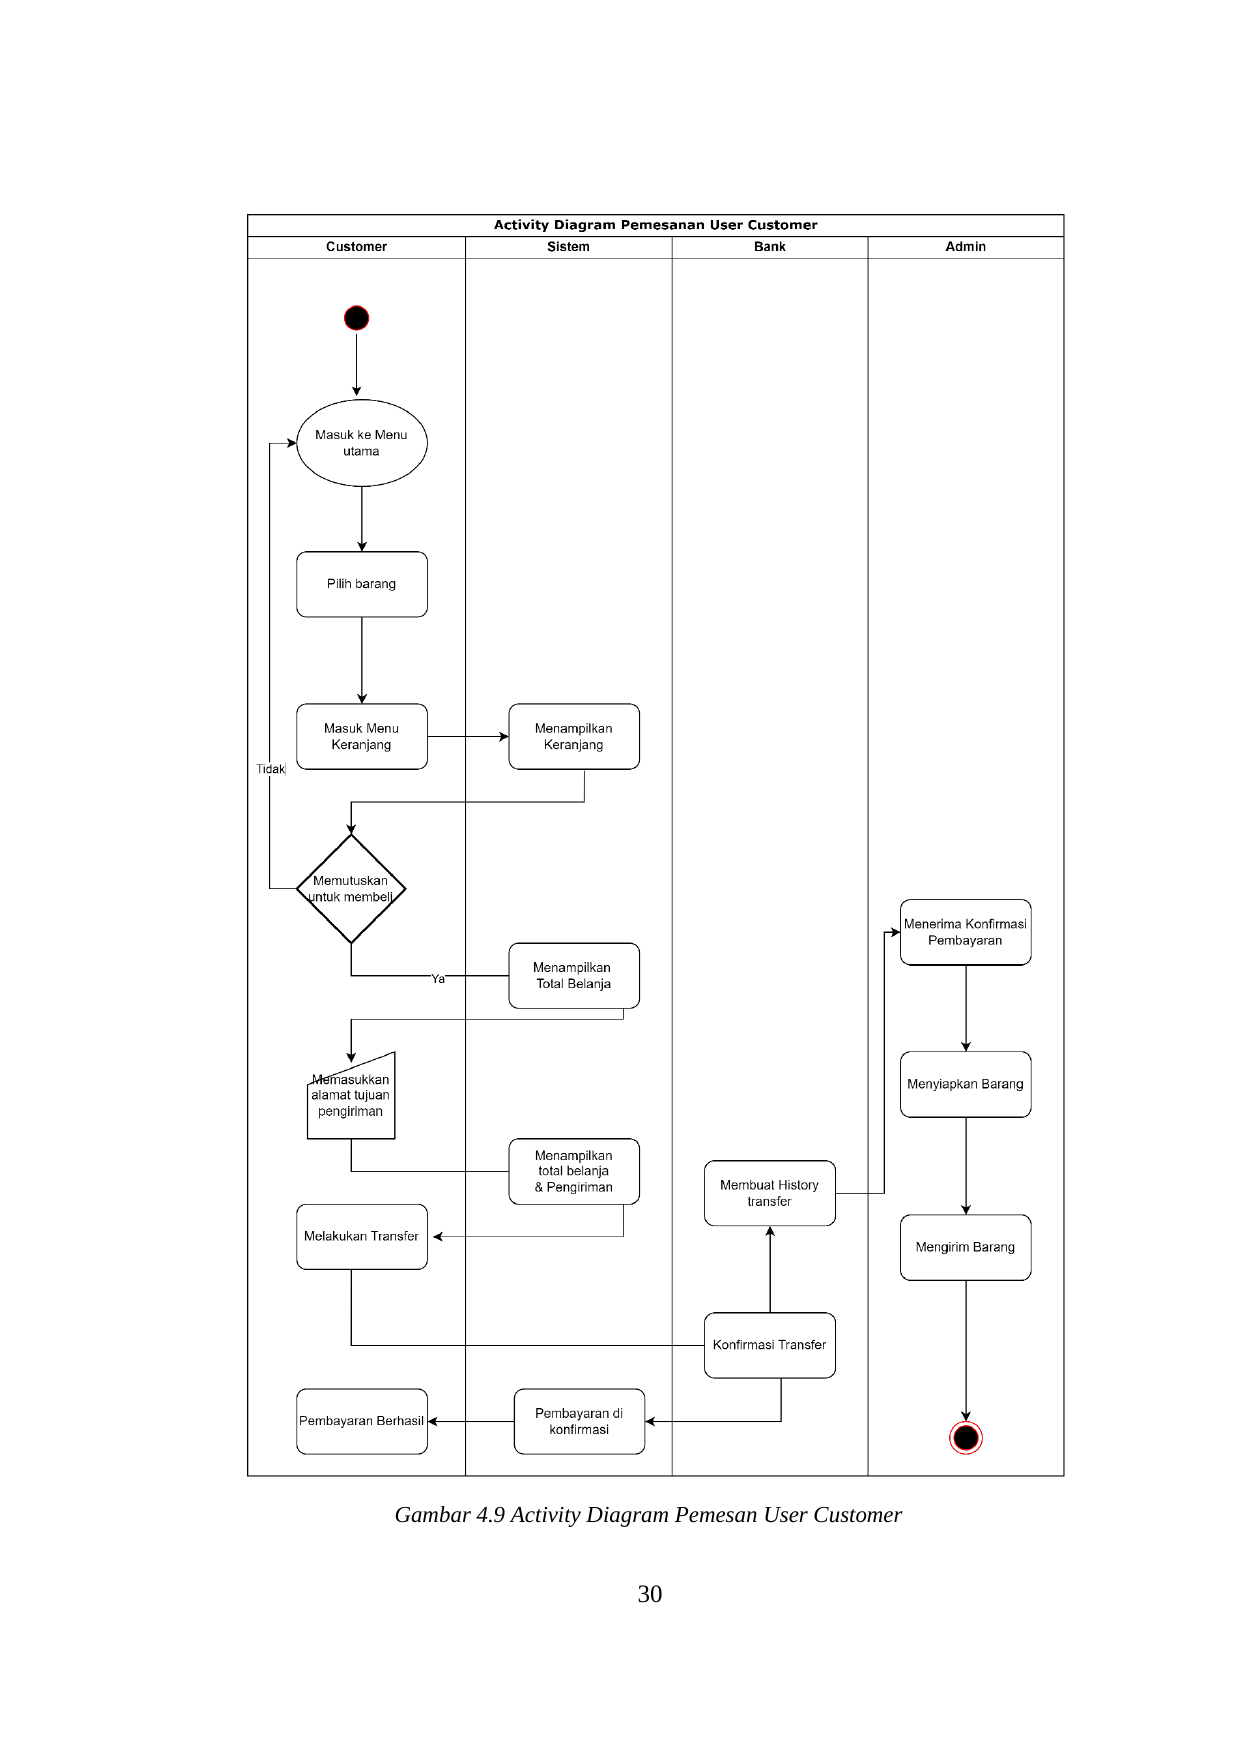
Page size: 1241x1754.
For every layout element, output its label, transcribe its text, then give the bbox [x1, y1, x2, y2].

text Gambar 4.9 Activity Diagram Pemesan User Customer [236, 1501, 1063, 1528]
picture [236, 203, 1075, 1487]
